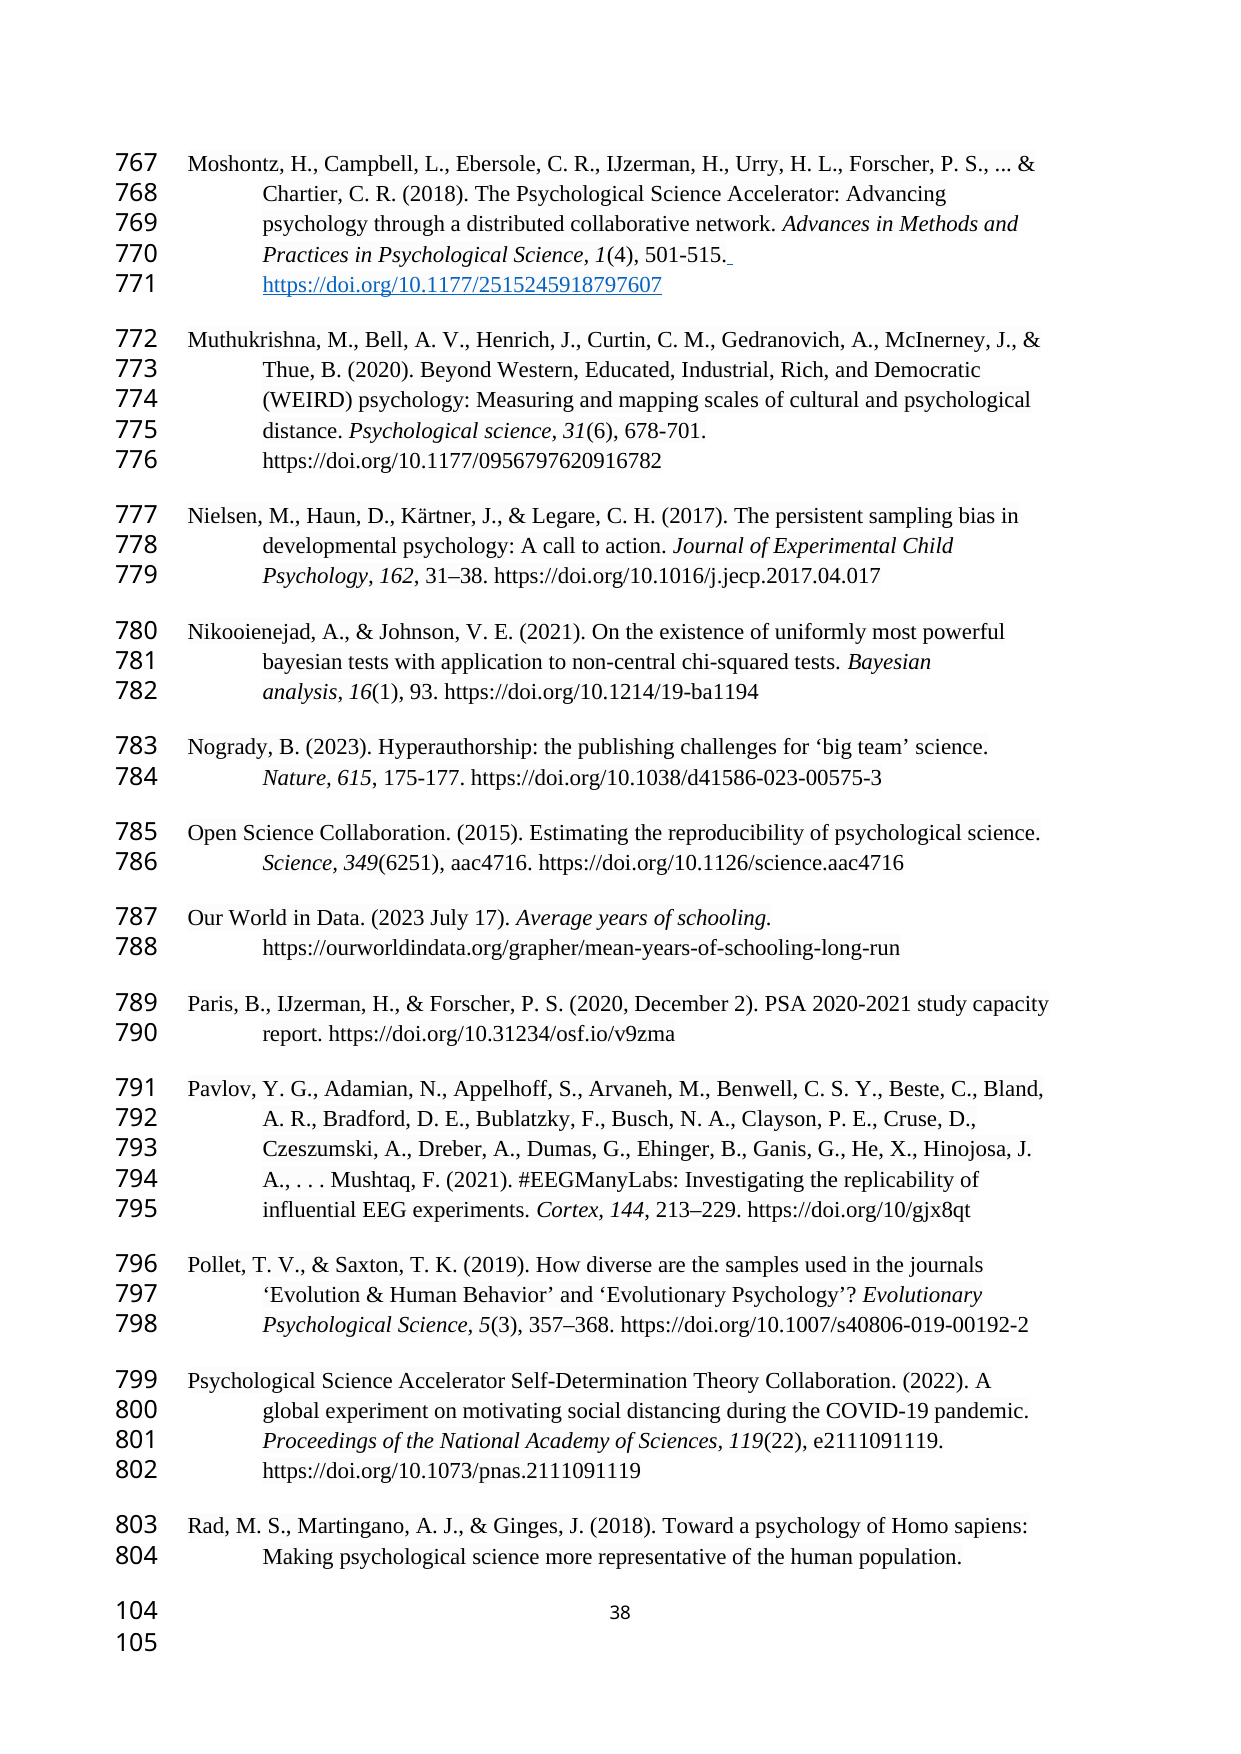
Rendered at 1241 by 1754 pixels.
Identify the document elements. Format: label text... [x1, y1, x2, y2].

text Pavlov, Y. G., Adamian, N., Appelhoff, S., Arvaneh, M., Benwell, C. S. Y., Beste, C., Bland, A. R., Bradford, D. E., Bublatzky, F., Busch, N. A., Clayson, P. E., Cruse, D., Czeszumski, A., Dreber, A., Dumas, G., Ehinger, B., Ganis, G., He, X., Hinojosa, J. A., . . . Mushtaq, F. (2021). #EEGManyLabs: Investigating the replicability of influential EEG experiments. Cortex, 144, 213–229. https://doi.org/10/gjx8qt [187, 1075, 1053, 1222]
text Paris, B., IJzerman, H., & Forscher, P. S. (2020, December 2). PSA 2020-2021 study capacity report. https://doi.org/10.31234/osf.io/v9zma [187, 989, 1053, 1046]
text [187, 1512, 1053, 1569]
text Moshontz, H., Campbell, L., Ebersole, C. R., IJzerman, H., Urry, H. L., Forscher, P. S., ... & Chartier, C. R. (2018). The Psychological Science Accelerator: Advancing psychology through a distributed collaborative network. Advances in Methods and Practices in Psychological Science, 1(4), 501-515. https://doi.org/10.1177/2515245918797607 [187, 150, 1053, 297]
text Nielsen, M., Haun, D., Kärtner, J., & Legare, C. H. (2017). The persistent sampling bias in developmental psychology: A call to action. Journal of Experimental Child Psychology, 162, 31–38. https://doi.org/10.1016/j.jecp.2017.04.017 [187, 502, 1053, 589]
text Open Science Collaboration. (2015). Estimating the reproducibility of psychological science. Science, 349(6251), aac4716. https://doi.org/10.1126/science.aac4716 [187, 819, 1053, 875]
text Nogrady, B. (2023). Hyperauthorship: the publishing challenges for ‘big team’ science. Nature, 615, 175-177. https://doi.org/10.1038/d41586-023-00575-3 [187, 733, 1053, 790]
text Muthukrishna, M., Bell, A. V., Henrich, J., Curtin, C. M., Gedranovich, A., McInerney, J., & Thue, B. (2020). Beyond Western, Educated, Industrial, Rich, and Democratic (WEIRD) psychology: Measuring and mapping scales of cultural and psychological distance. Psychological science, 31(6), 678-701. https://doi.org/10.1177/0956797620916782 [187, 326, 1053, 473]
text Psychological Science Accelerator Self-Determination Theory Collaboration. (2022). A global experiment on motivating social distancing during the COVID-19 pandemic. Proceedings of the National Academy of Sciences, 119(22), e2111091119. https://doi.org/10.1073/pnas.2111091119 [187, 1367, 1053, 1484]
text Pollet, T. V., & Saxton, T. K. (2019). How diverse are the samples used in the journals ‘Evolution & Human Behavior’ and ‘Evolutionary Psychology’? Evolutionary Psychological Science, 5(3), 357–368. https://doi.org/10.1007/s40806-019-00192-2 [187, 1251, 1053, 1338]
text Nikooienejad, A., & Johnson, V. E. (2021). On the existence of uniformly most powerful bayesian tests with application to non-central chi-squared tests. Bayesian analysis, 16(1), 93. https://doi.org/10.1214/19-ba1194 [187, 618, 1053, 704]
text Our World in Data. (2023 July 17). Average years of schooling. https://ourworldindata.org/grapher/mean-years-of-schooling-long-run [187, 904, 1053, 961]
